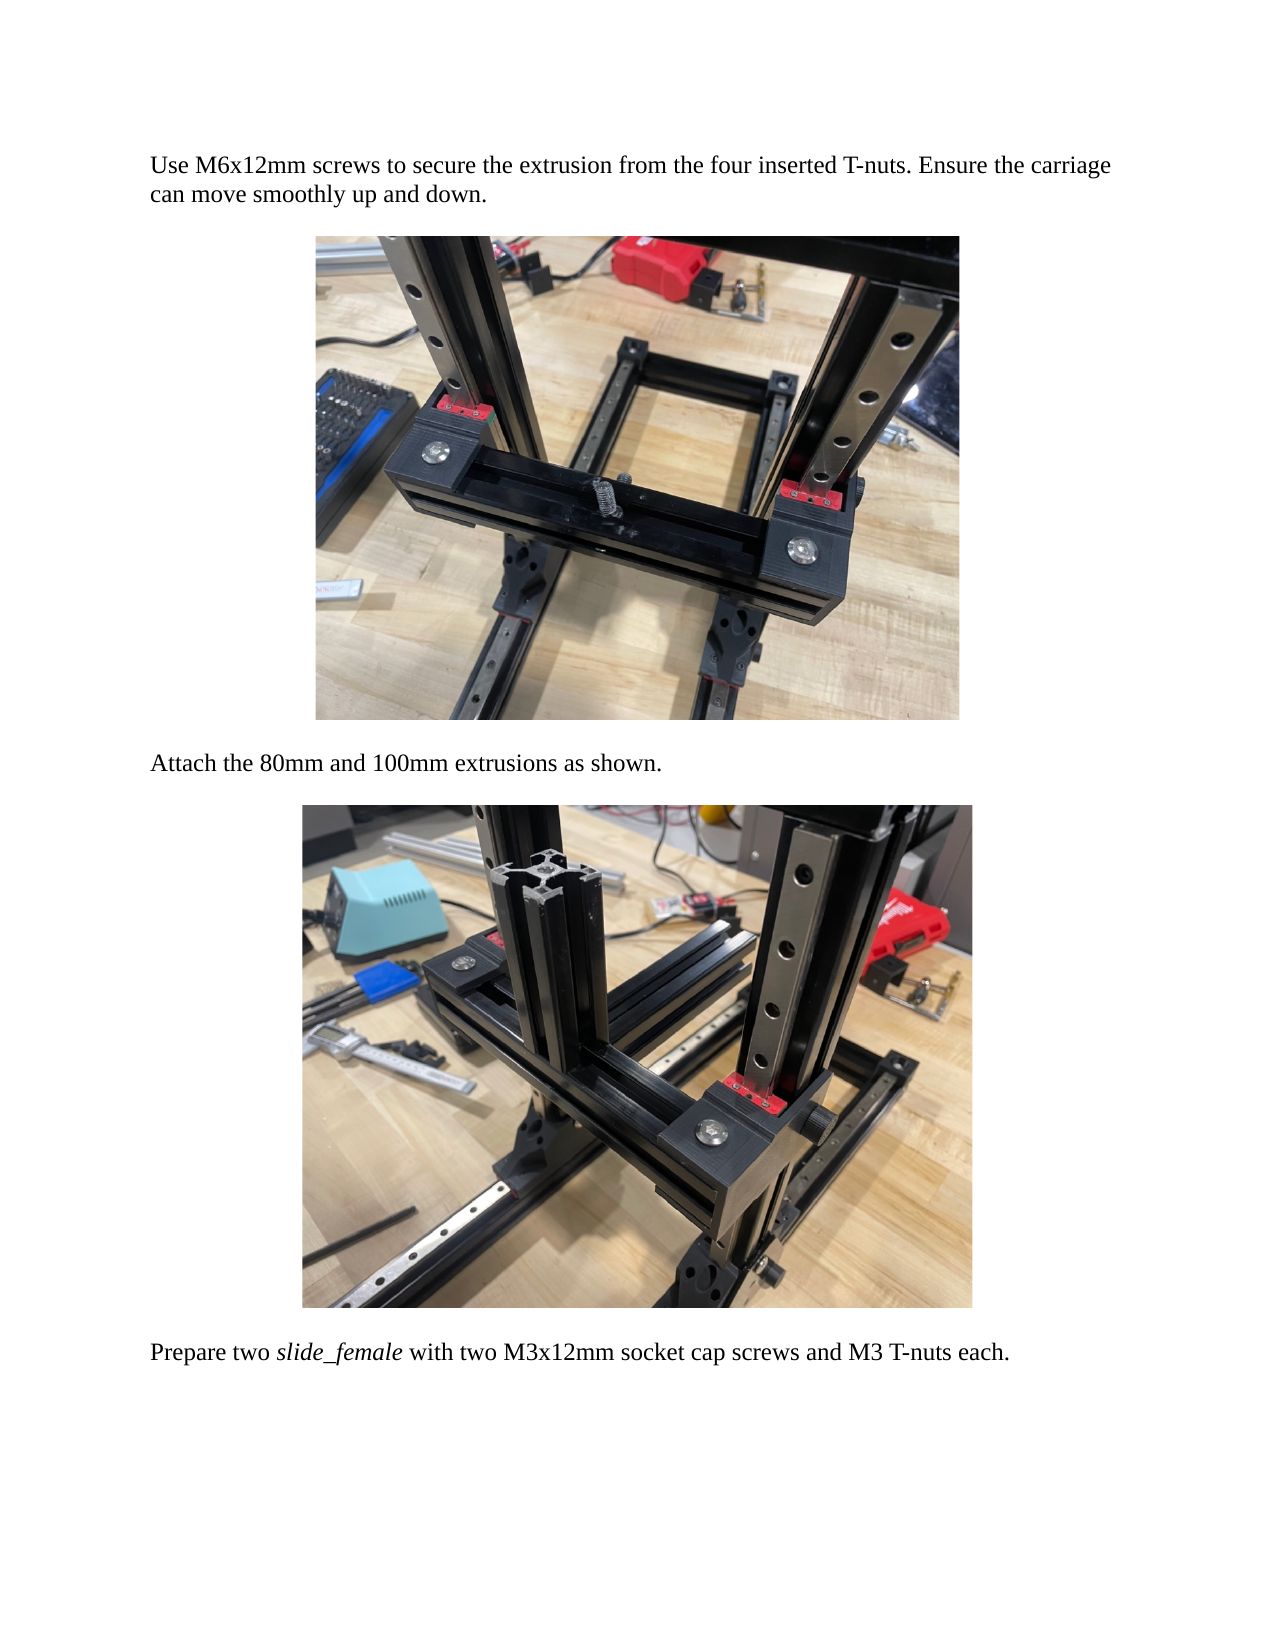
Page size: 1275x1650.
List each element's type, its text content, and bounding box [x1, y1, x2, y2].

picture [315, 236, 960, 720]
text Use M6x12mm screws to secure the extrusion from the four inserted T-nuts. Ensure the carriage can move smoothly up and down. [150, 150, 1125, 207]
text Prepare two slide_female with two M3x12mm socket cap screws and M3 T-nuts each. [150, 1337, 1125, 1366]
picture [302, 805, 973, 1308]
text Attach the 80mm and 100mm extrusions as shown. [150, 748, 1125, 777]
